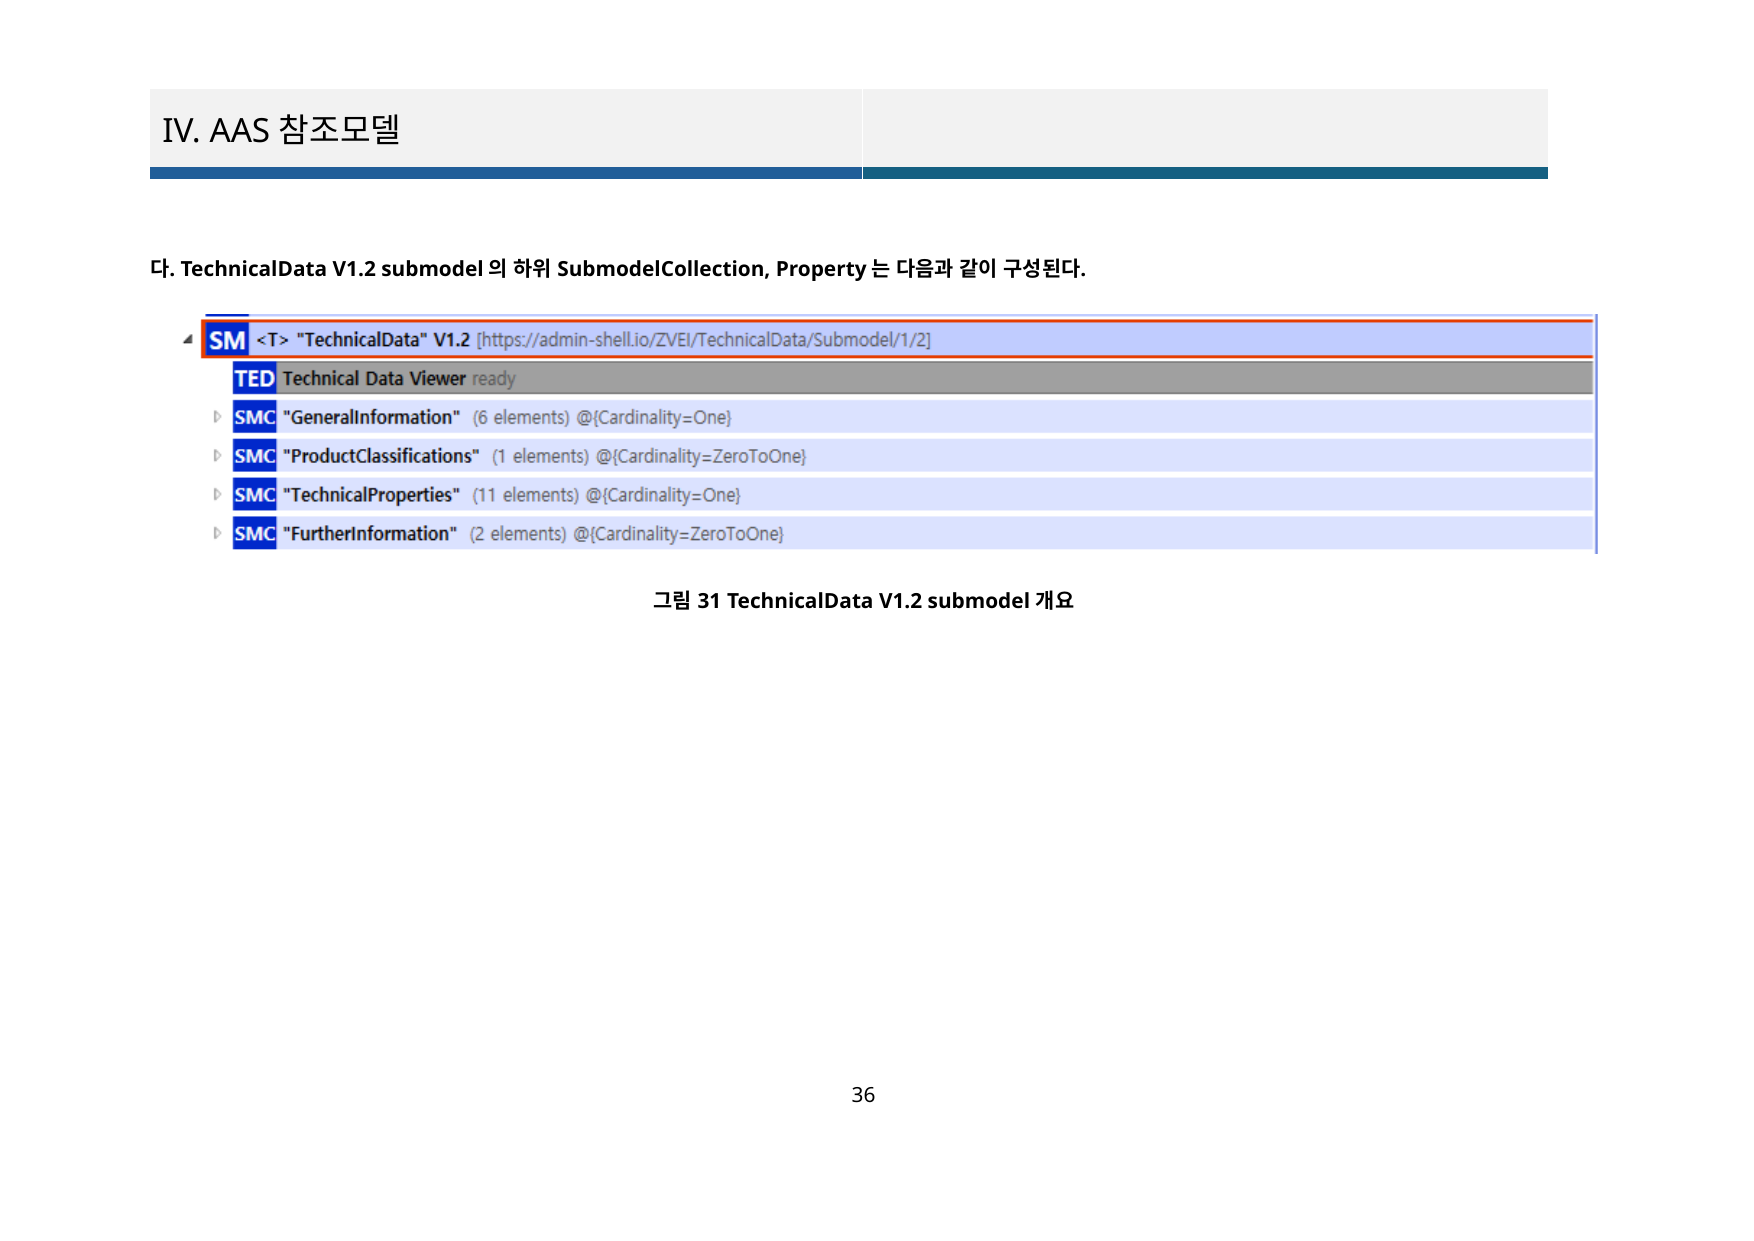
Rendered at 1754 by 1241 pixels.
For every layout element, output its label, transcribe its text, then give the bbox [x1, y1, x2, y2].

picture [169, 314, 1598, 554]
text 다. TechnicalData V1.2 submodel의 하위 SubmodelCollection, Property는 다음과 같이 구성된다. [150, 253, 1577, 283]
table_header [159, 311, 1596, 584]
